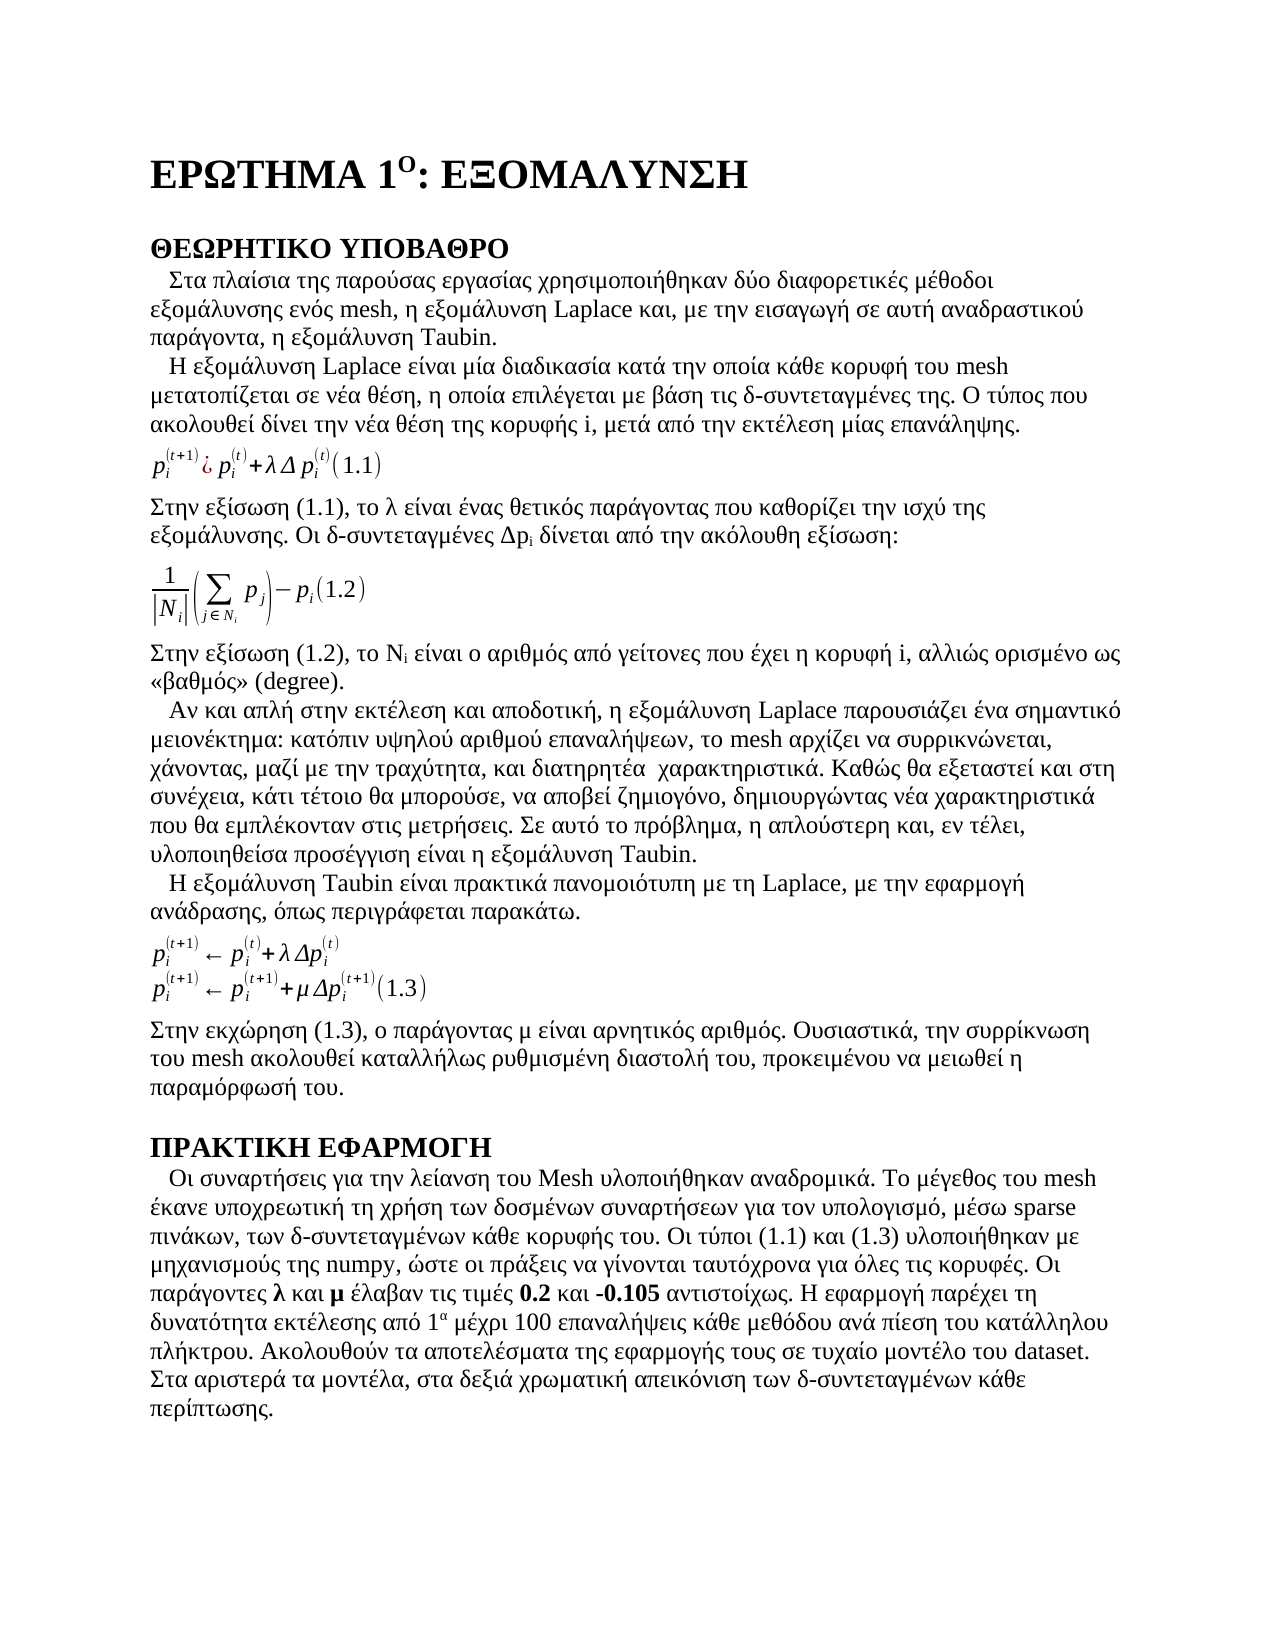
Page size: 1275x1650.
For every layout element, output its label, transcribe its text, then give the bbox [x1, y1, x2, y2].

text Η εξομάλυνση Taubin είναι πρακτικά πανομοιότυπη με τη Laplace, με την εφαρμογή ανάδρασης, όπως περιγράφεται παρακάτω. [150, 868, 1125, 925]
text Οι συναρτήσεις για την λείανση του Mesh υλοποιήθηκαν αναδρομικά. Το μέγεθος του mesh έκανε υποχρεωτική τη χρήση των δοσμένων συναρτήσεων για τον υπολογισμό, μέσω sparse πινάκων, των δ-συντεταγμένων κάθε κορυφής του. Οι τύποι (1.1) και (1.3) υλοποιήθηκαν με μηχανισμούς της numpy, ώστε οι πράξεις να γίνονται ταυτόχρονα για όλες τις κορυφές. Οι παράγοντες λ και μ έλαβαν τις τιμές 0.2 και -0.105 αντιστοίχως. Η εφαρμογή παρέχει τη δυνατότητα εκτέλεσης από 1α μέχρι 100 επαναλήψεις κάθε μεθόδου ανά πίεση του κατάλληλου πλήκτρου. Ακολουθούν τα αποτελέσματα της εφαρμογής τους σε τυχαίο μοντέλο του dataset. Στα αριστερά τα μοντέλα, στα δεξιά χρωματική απεικόνιση των δ-συντεταγμένων κάθε περίπτωσης. [150, 1163, 1125, 1422]
text Στην εξίσωση (1.2), το Ni είναι ο αριθμός από γείτονες που έχει η κορυφή i, αλλιώς ορισμένο ως «βαθμός» (degree). [150, 638, 1125, 695]
text Στην εκχώρηση (1.3), ο παράγοντας μ είναι αρνητικός αριθμός. Ουσιαστικά, την συρρίκνωση του mesh ακολουθεί καταλλήλως ρυθμισμένη διαστολή του, προκειμένου να μειωθεί η παραμόρφωσή του. [150, 1015, 1125, 1101]
text Η εξομάλυνση Laplace είναι μία διαδικασία κατά την οποία κάθε κορυφή του mesh μετατοπίζεται σε νέα θέση, η οποία επιλέγεται με βάση τις δ-συντεταγμένες της. Ο τύπος που ακολουθεί δίνει την νέα θέση της κορυφής i, μετά από την εκτέλεση μίας επανάληψης. [150, 351, 1125, 437]
text Στα πλαίσια της παρούσας εργασίας χρησιμοποιήθηκαν δύο διαφορετικές μέθοδοι εξομάλυνσης ενός mesh, η εξομάλυνση Laplace και, με την εισαγωγή σε αυτή αναδραστικού παράγοντα, η εξομάλυνση Taubin. [150, 265, 1125, 351]
text ΠΡΑΚΤΙΚΗ ΕΦΑΡΜΟΓΗ [150, 1130, 1125, 1163]
text Αν και απλή στην εκτέλεση και αποδοτική, η εξομάλυνση Laplace παρουσιάζει ένα σημαντικό μειονέκτημα: κατόπιν υψηλού αριθμού επαναλήψεων, το mesh αρχίζει να συρρικνώνεται, χάνοντας, μαζί με την τραχύτητα, και διατηρητέα χαρακτηριστικά. Καθώς θα εξεταστεί και στη συνέχεια, κάτι τέτοιο θα μπορούσε, να αποβεί ζημιογόνο, δημιουργώντας νέα χαρακτηριστικά που θα εμπλέκονταν στις μετρήσεις. Σε αυτό το πρόβλημα, η απλούστερη και, εν τέλει, υλοποιηθείσα προσέγγιση είναι η εξομάλυνση Taubin. [150, 695, 1125, 868]
text ΕΡΩΤΗΜΑ 1Ο: ΕΞΟΜΑΛΥΝΣΗ [150, 150, 1125, 198]
text ΘΕΩΡΗΤΙΚΟ ΥΠΟΒΑΘΡΟ [150, 231, 1125, 265]
text Στην εξίσωση (1.1), το λ είναι ένας θετικός παράγοντας που καθορίζει την ισχύ της εξομάλυνσης. Οι δ-συντεταγμένες Δpi δίνεται από την ακόλουθη εξίσωση: [150, 492, 1125, 549]
